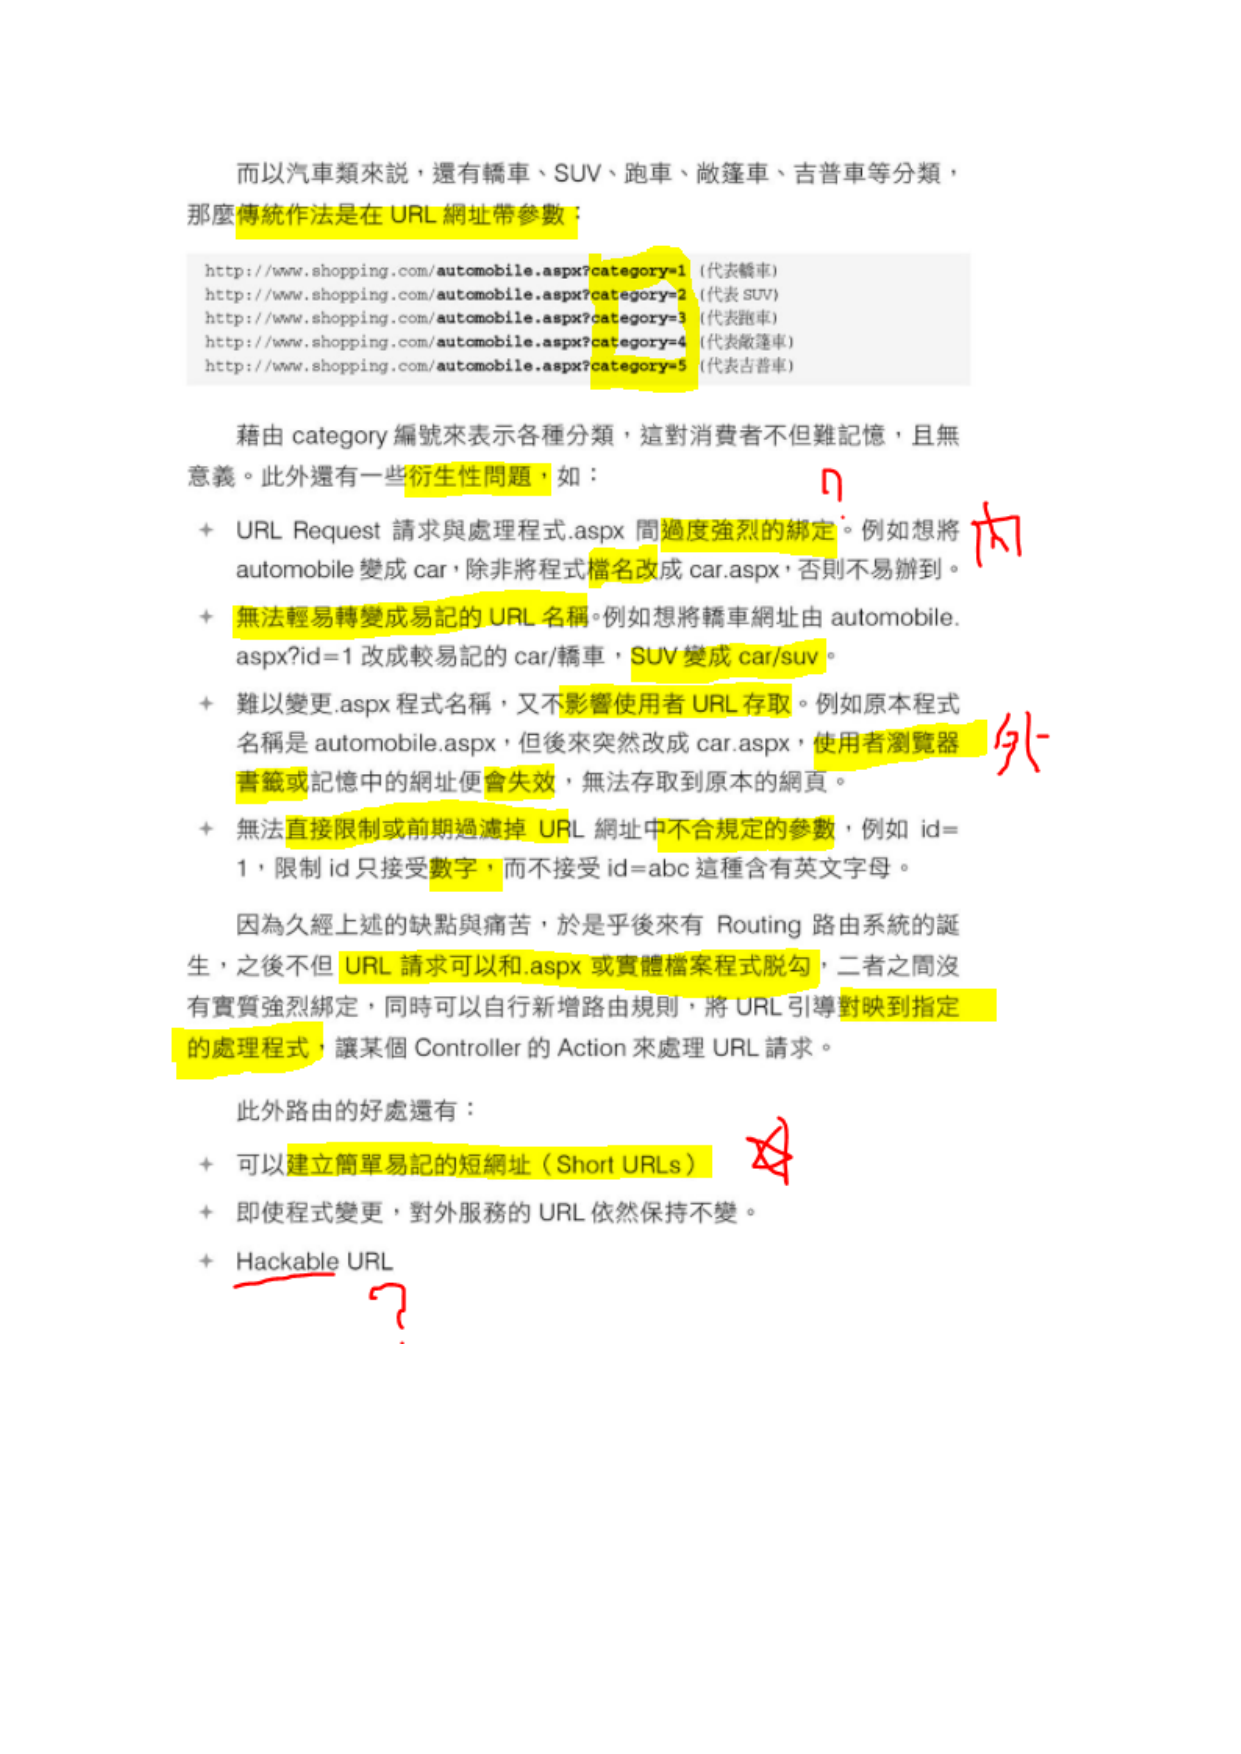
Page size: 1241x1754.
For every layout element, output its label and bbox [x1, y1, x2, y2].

picture [150, 150, 1061, 1344]
